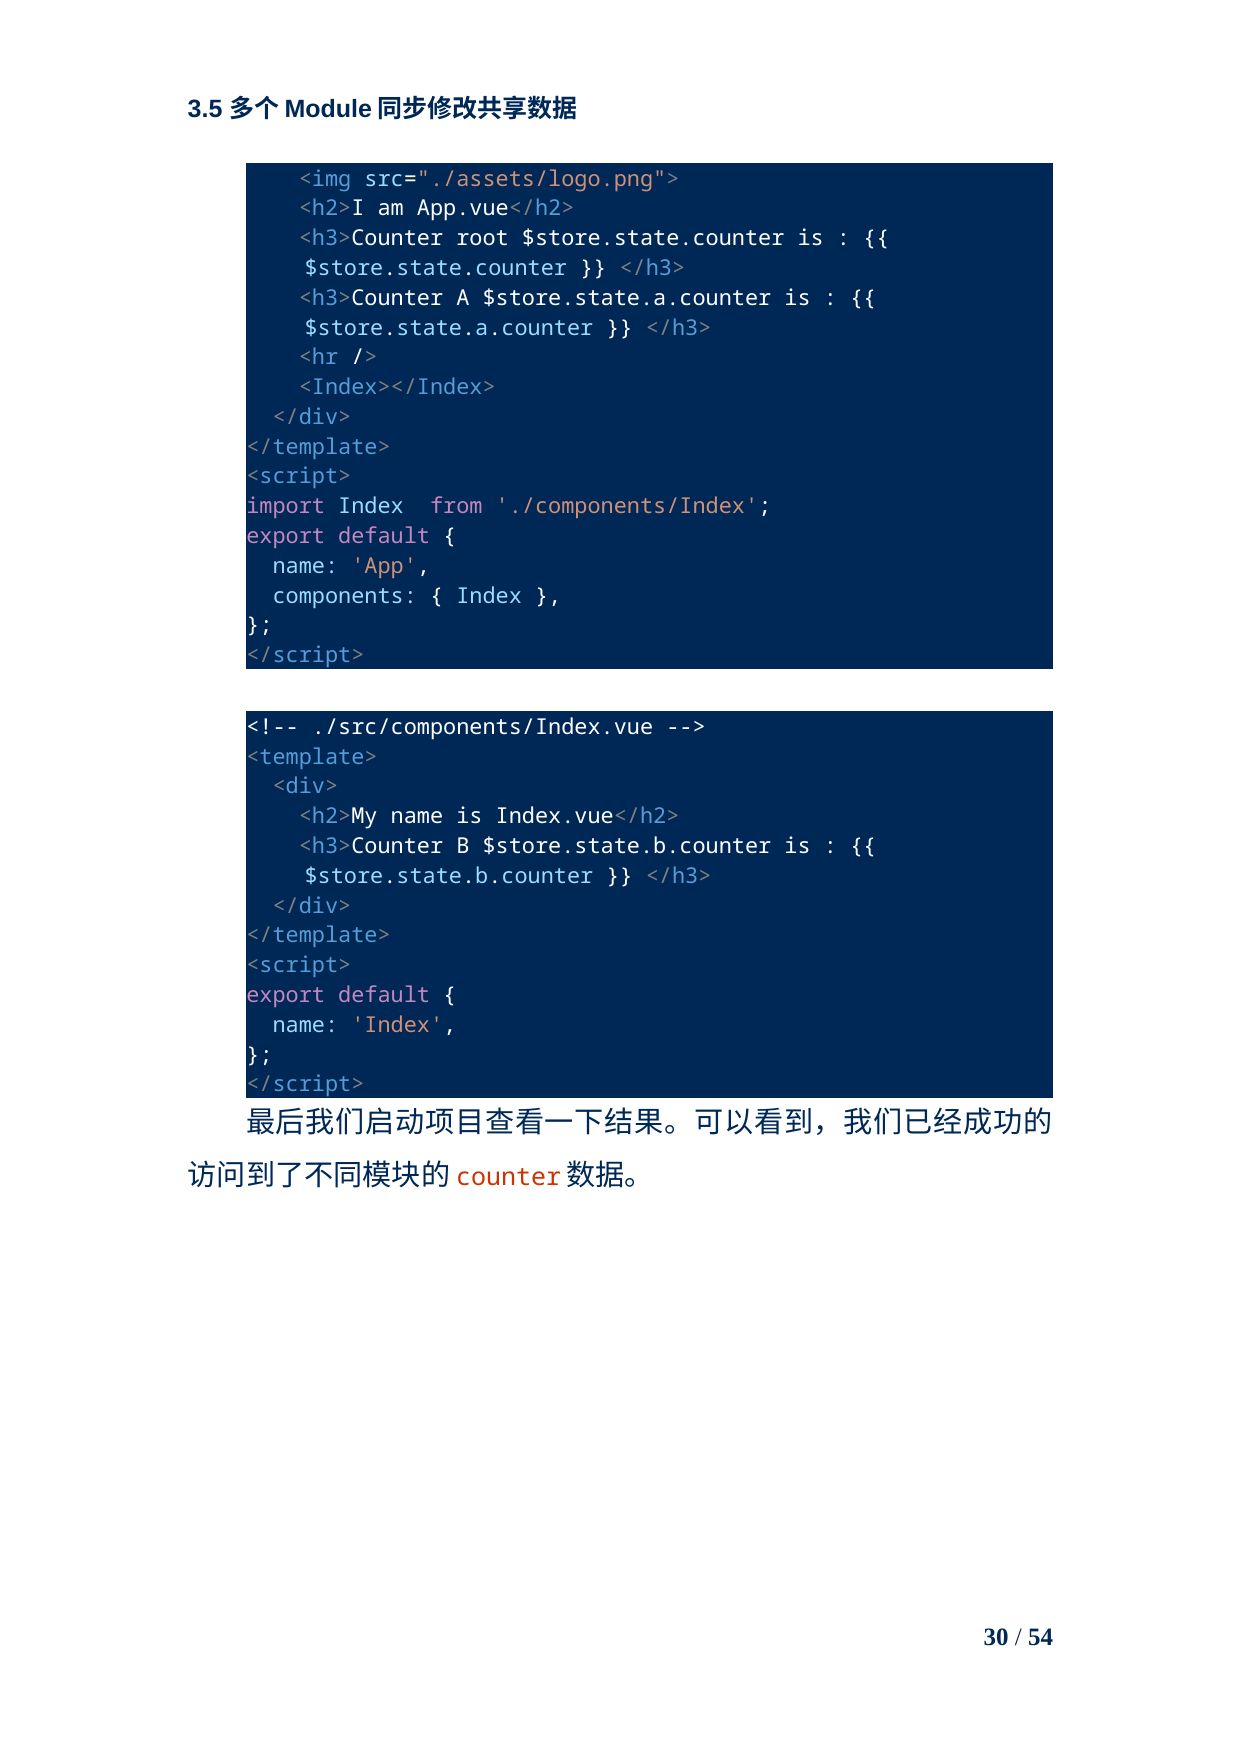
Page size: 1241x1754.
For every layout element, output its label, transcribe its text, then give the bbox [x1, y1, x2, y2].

text </div> [246, 401, 1053, 431]
text <template> [246, 741, 1053, 771]
text <img src="./assets/logo.png"> [246, 163, 1053, 192]
text <h3>Counter A $store.state.a.counter is : {{ $store.state.a.counter }} </h3> [246, 282, 1053, 341]
text <!-- ./src/components/Index.vue --> [246, 711, 1053, 741]
text name: 'App', [246, 550, 1053, 580]
text components: { Index }, [246, 580, 1053, 609]
text <h3>Counter B $store.state.b.counter is : {{ $store.state.b.counter }} </h3> [246, 830, 1053, 890]
text export default { [246, 520, 1053, 550]
text <div> [246, 771, 1053, 800]
text }; [246, 609, 1053, 639]
text </div> [246, 890, 1053, 919]
text </template> [246, 919, 1053, 949]
text </template> [246, 431, 1053, 461]
text <h3>Counter root $store.state.counter is : {{ $store.state.counter }} </h3> [246, 222, 1053, 282]
text <script> [246, 461, 1053, 490]
text import Index from './components/Index'; [246, 490, 1053, 520]
text name: 'Index', [246, 1009, 1053, 1039]
text <hr /> [246, 341, 1053, 371]
text <h2>My name is Index.vue</h2> [246, 800, 1053, 830]
text <Index></Index> [246, 371, 1053, 401]
text }; [246, 1039, 1053, 1068]
text <h2>I am App.vue</h2> [246, 192, 1053, 222]
text </script> [246, 639, 1053, 669]
text 最后我们启动项目查看一下结果。可以看到，我们已经成功的访问到了不同模块的counter数据。 [187, 1098, 1053, 1193]
text export default { [246, 979, 1053, 1009]
text </script> [246, 1068, 1053, 1098]
text <script> [246, 949, 1053, 979]
